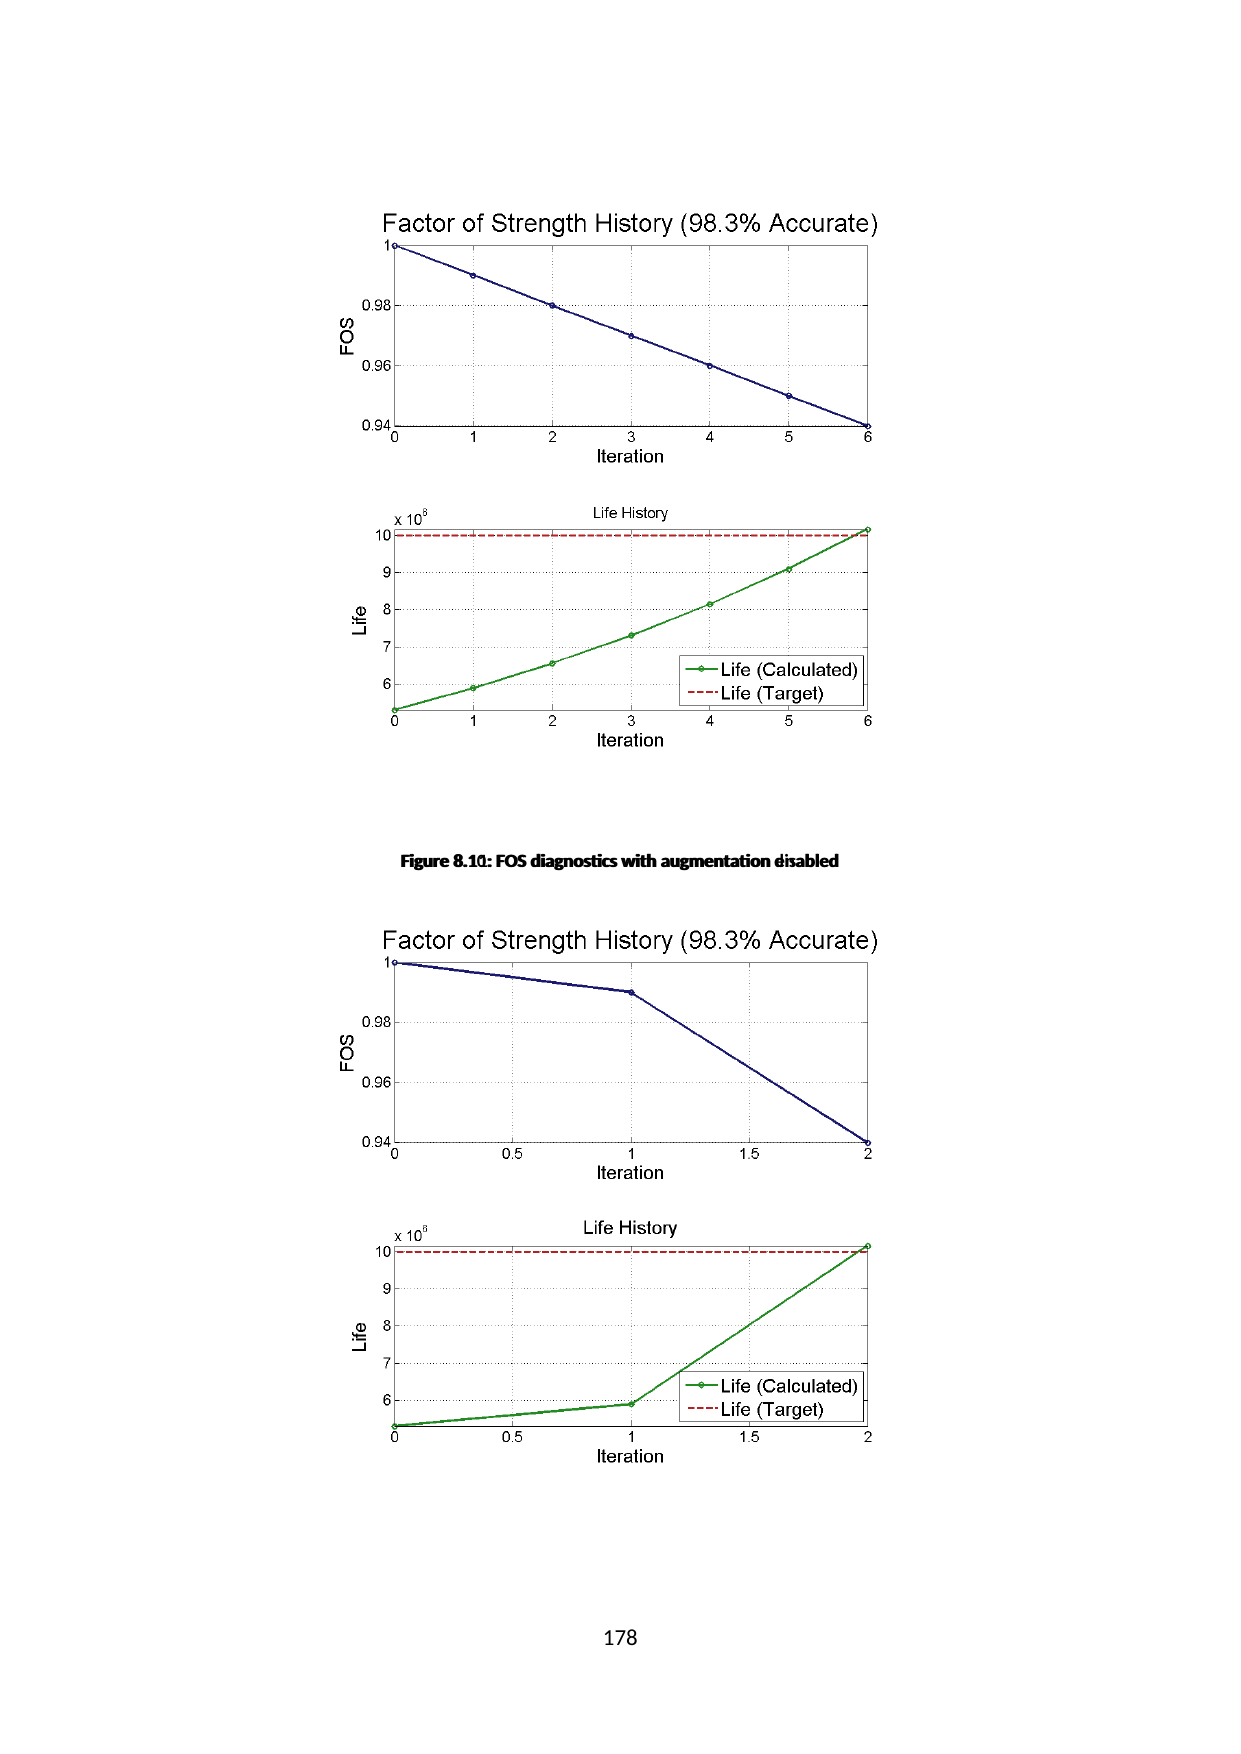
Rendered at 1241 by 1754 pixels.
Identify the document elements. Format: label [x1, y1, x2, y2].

picture [315, 186, 925, 785]
picture [315, 903, 925, 1501]
